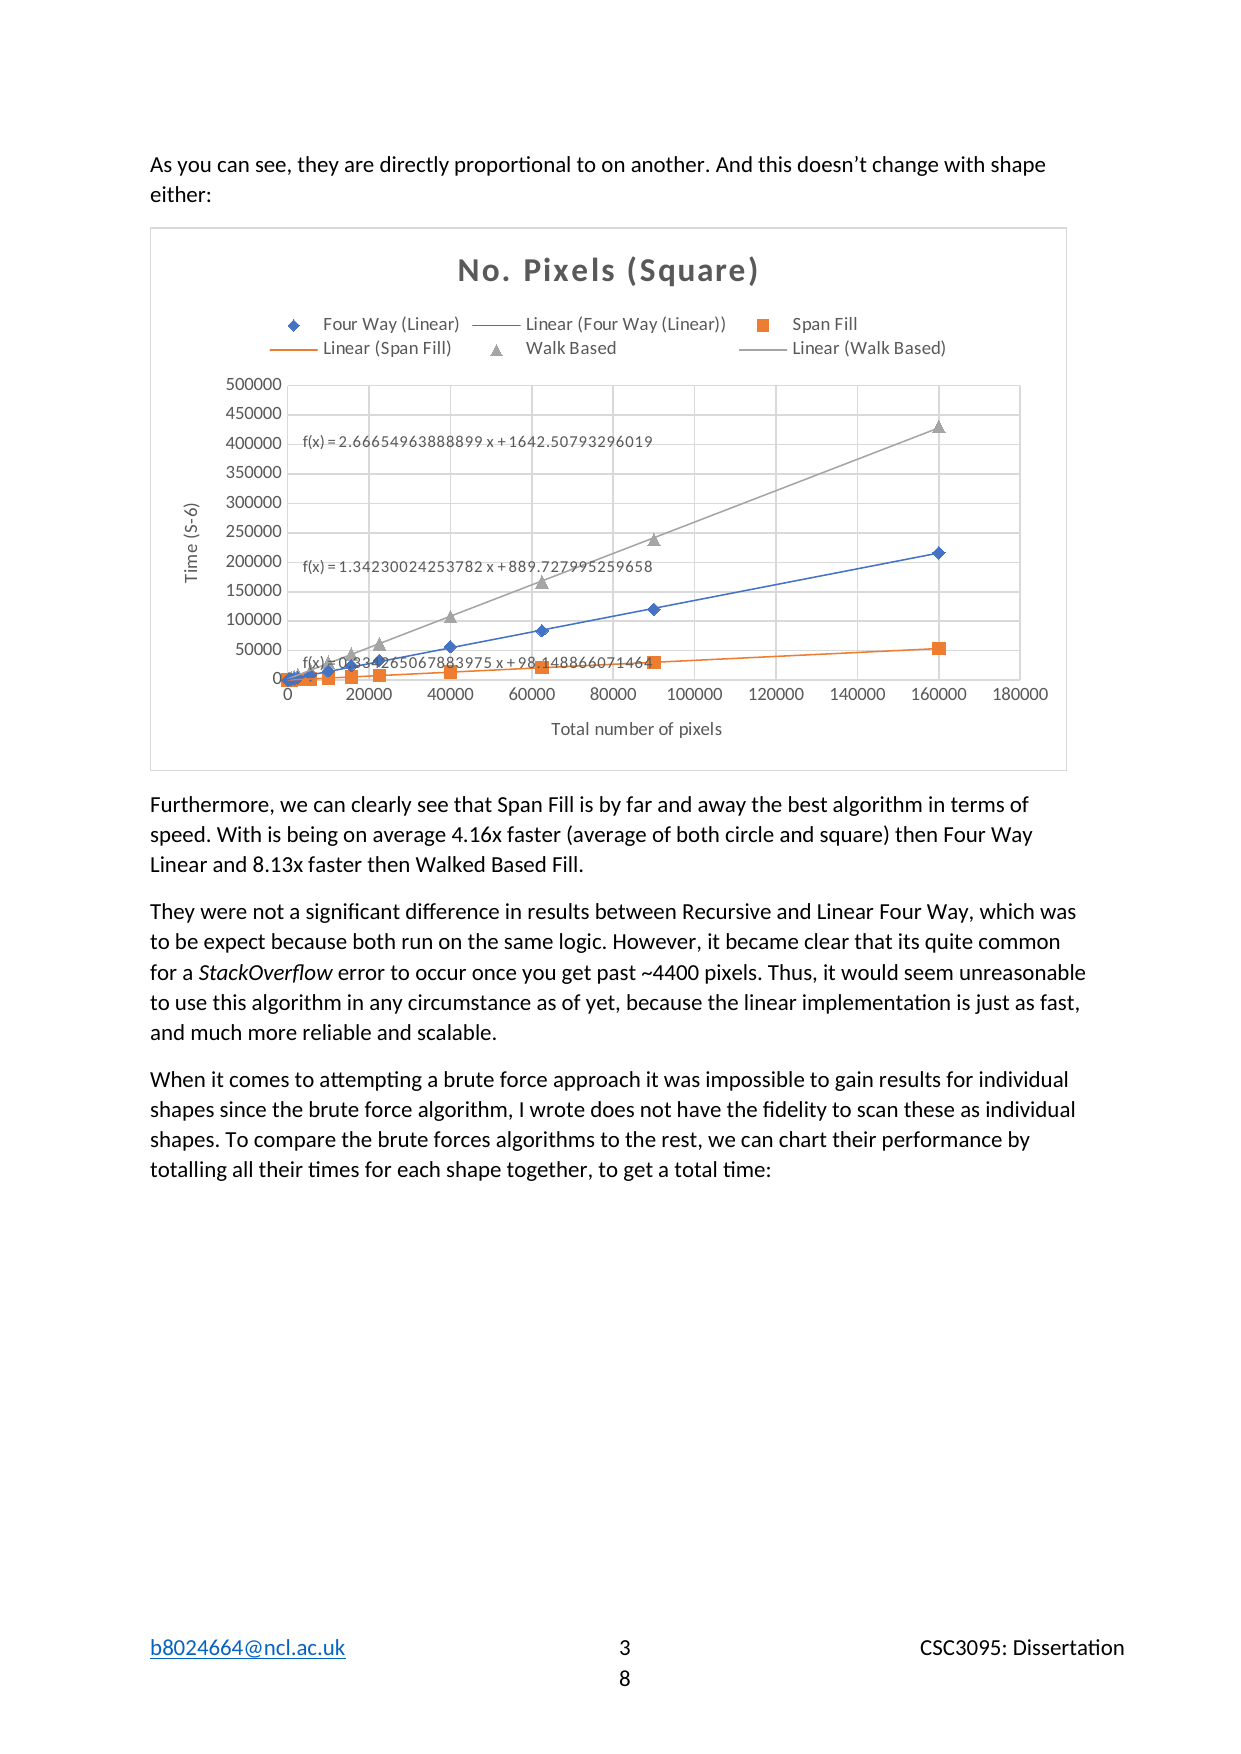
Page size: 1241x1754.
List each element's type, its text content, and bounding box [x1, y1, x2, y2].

text They were not a significant difference in results between Recursive and Linear Four Way, which was to be expect because both run on the same logic. However, it became clear that its quite common for a StackOverflow error to occur once you get past ~4400 pixels. Thus, it would seem unreasonable to use this algorithm in any circumstance as of yet, because the linear implementation is just as fast, and much more reliable and scalable. [150, 897, 1090, 1046]
text As you can see, they are directly proportional to on another. And this doesn’t change with shape either: [150, 150, 1090, 208]
text Furthermore, we can clearly see that Span Fill is by far and away the best algorithm in terms of speed. With is being on average 4.16x faster (average of both circle and square) then Four Way Linear and 8.13x faster then Walked Based Fill. [150, 790, 1090, 878]
text When it comes to attempting a brute force approach it was impossible to gain results for individual shapes since the brute force algorithm, I wrote does not have the fidelity to scan these as individual shapes. To compare the brute forces algorithms to the rest, we can chart their performance by totalling all their times for each shape together, to get a total time: [150, 1065, 1090, 1184]
